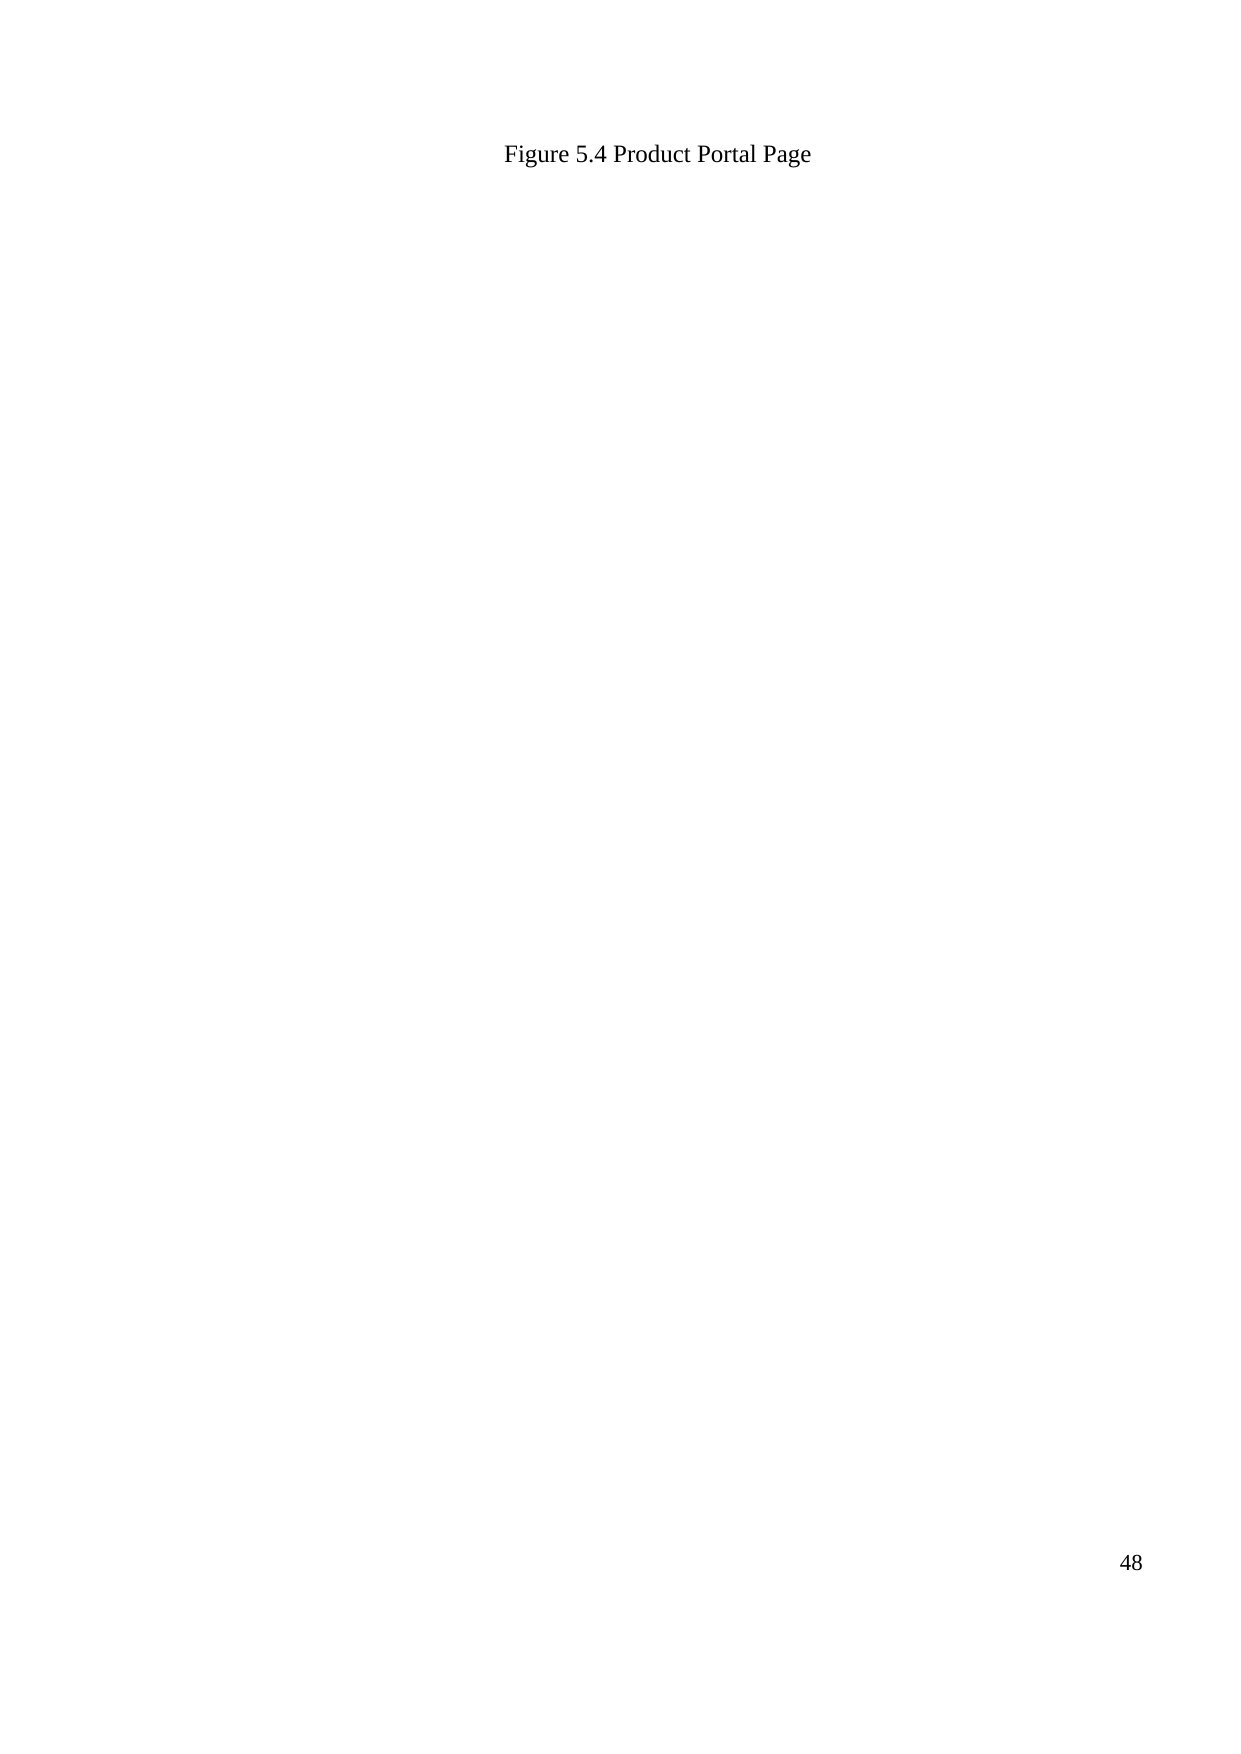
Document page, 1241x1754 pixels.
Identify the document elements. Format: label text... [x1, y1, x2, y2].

text Figure 5.4 Product Portal Page [263, 139, 1053, 168]
